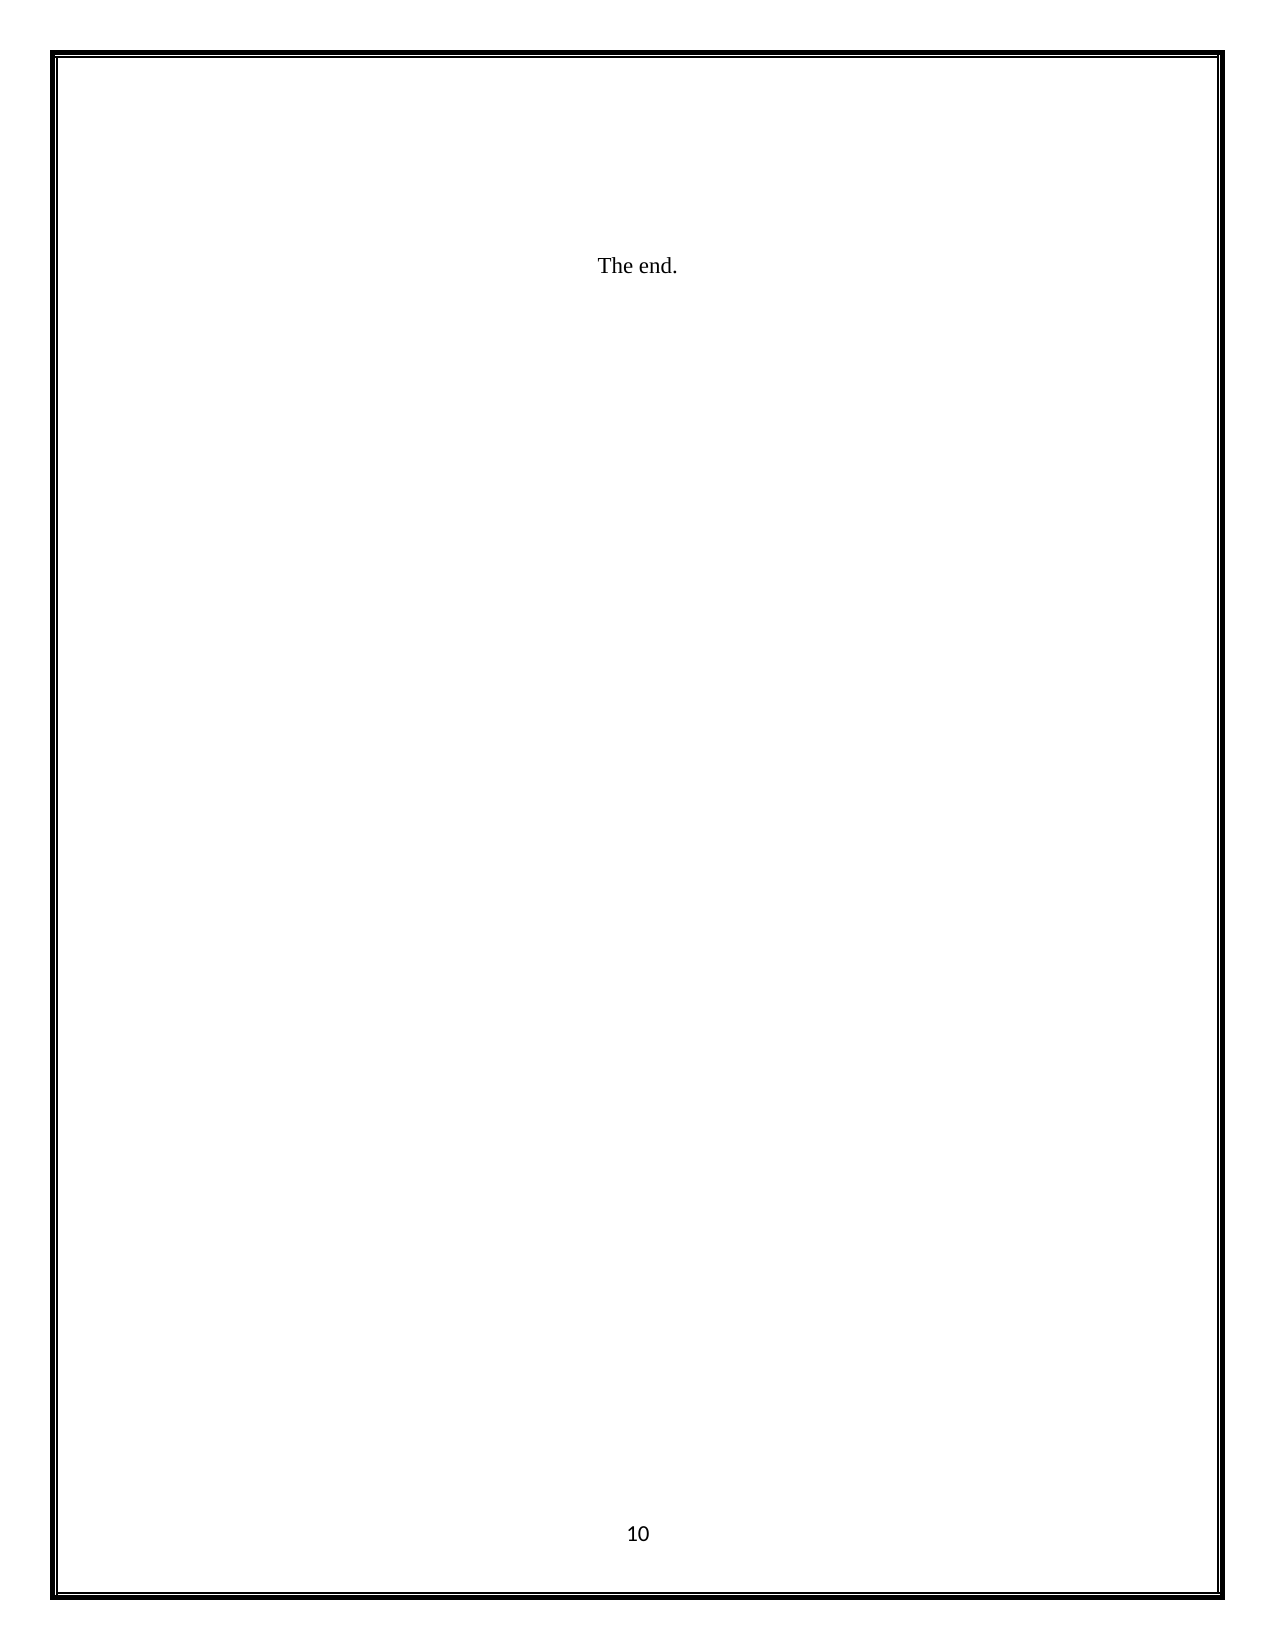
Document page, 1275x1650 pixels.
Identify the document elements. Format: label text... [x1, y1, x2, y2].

text The end. [150, 252, 1125, 278]
